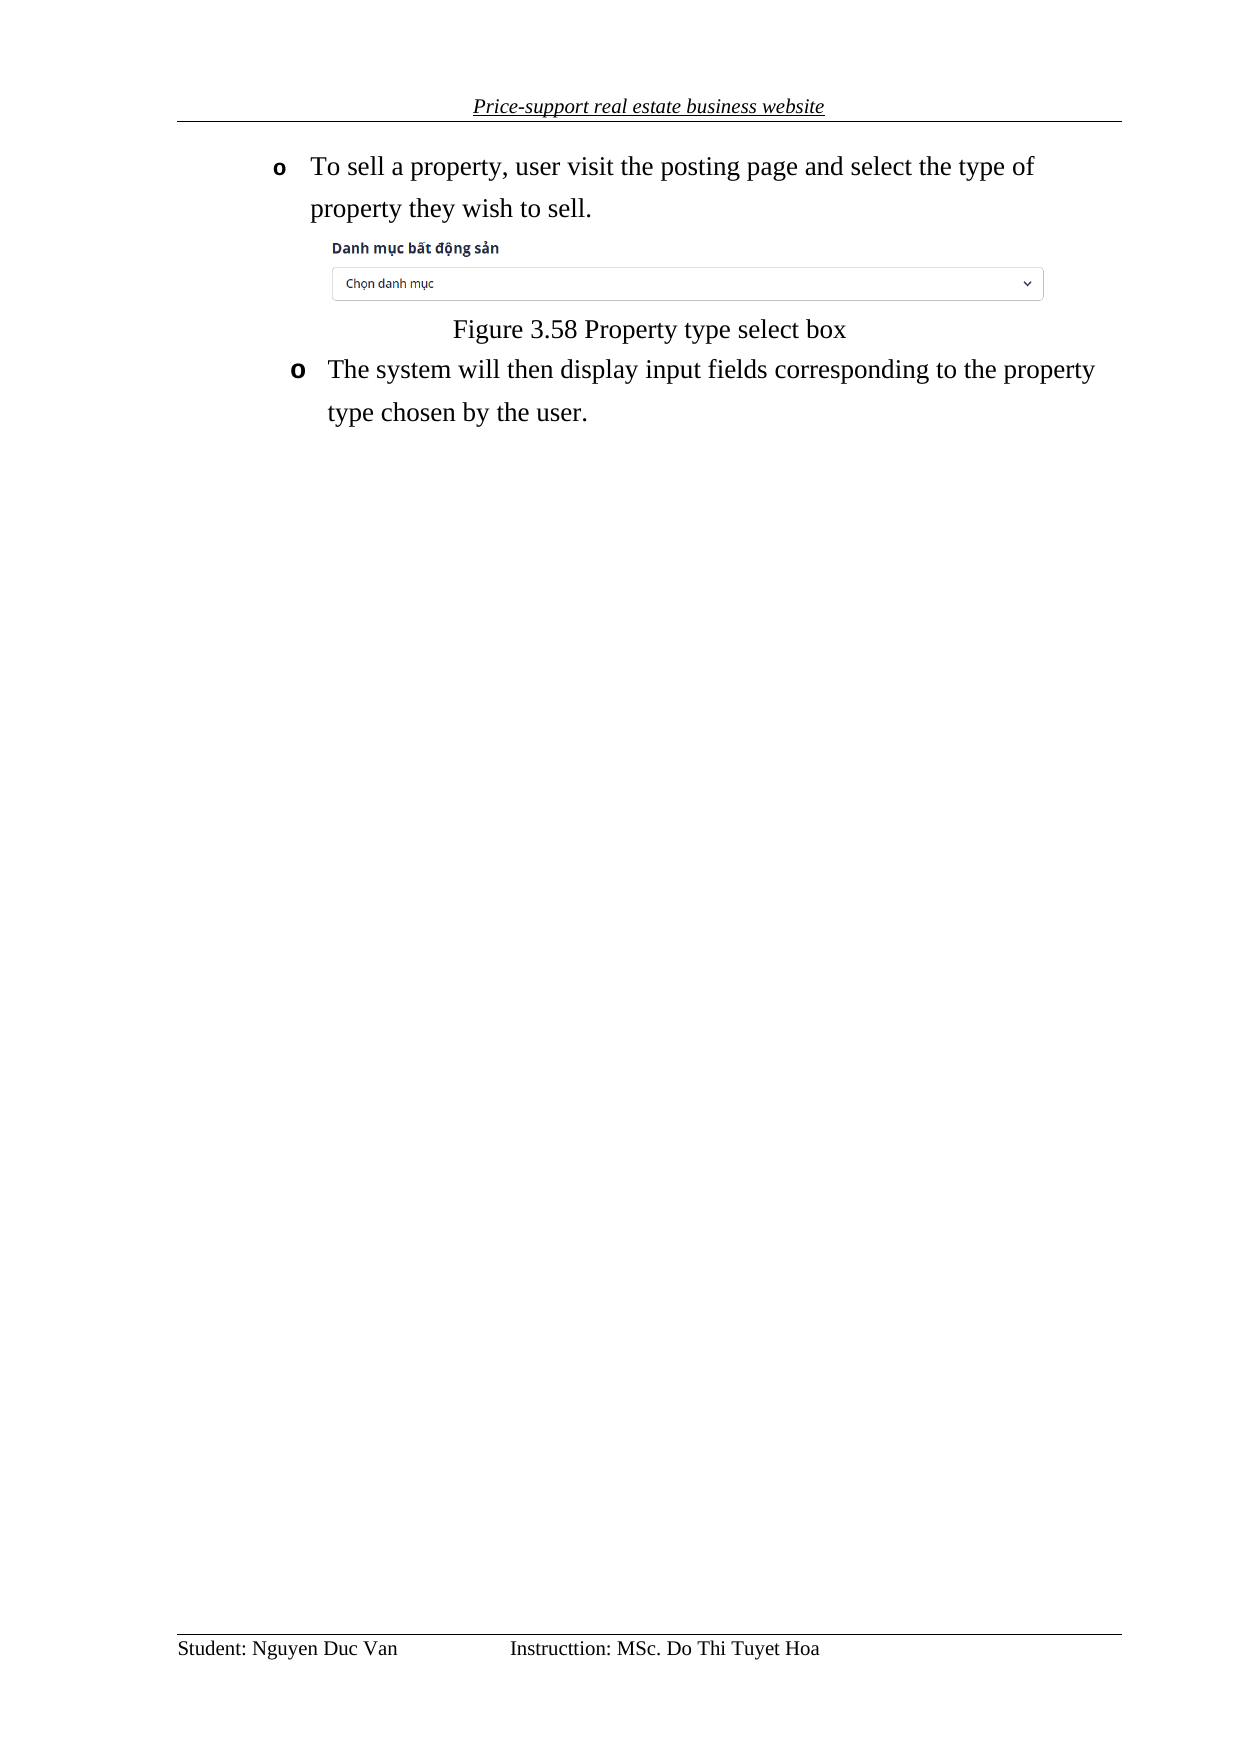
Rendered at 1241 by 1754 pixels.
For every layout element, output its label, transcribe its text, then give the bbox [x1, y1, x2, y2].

list To sell a property, user visit the posting page and select the type of property they wish to sell. [273, 150, 1122, 223]
list The system will then display input fields corresponding to the property type chosen by the user. [290, 354, 1122, 427]
picture [318, 232, 1057, 314]
